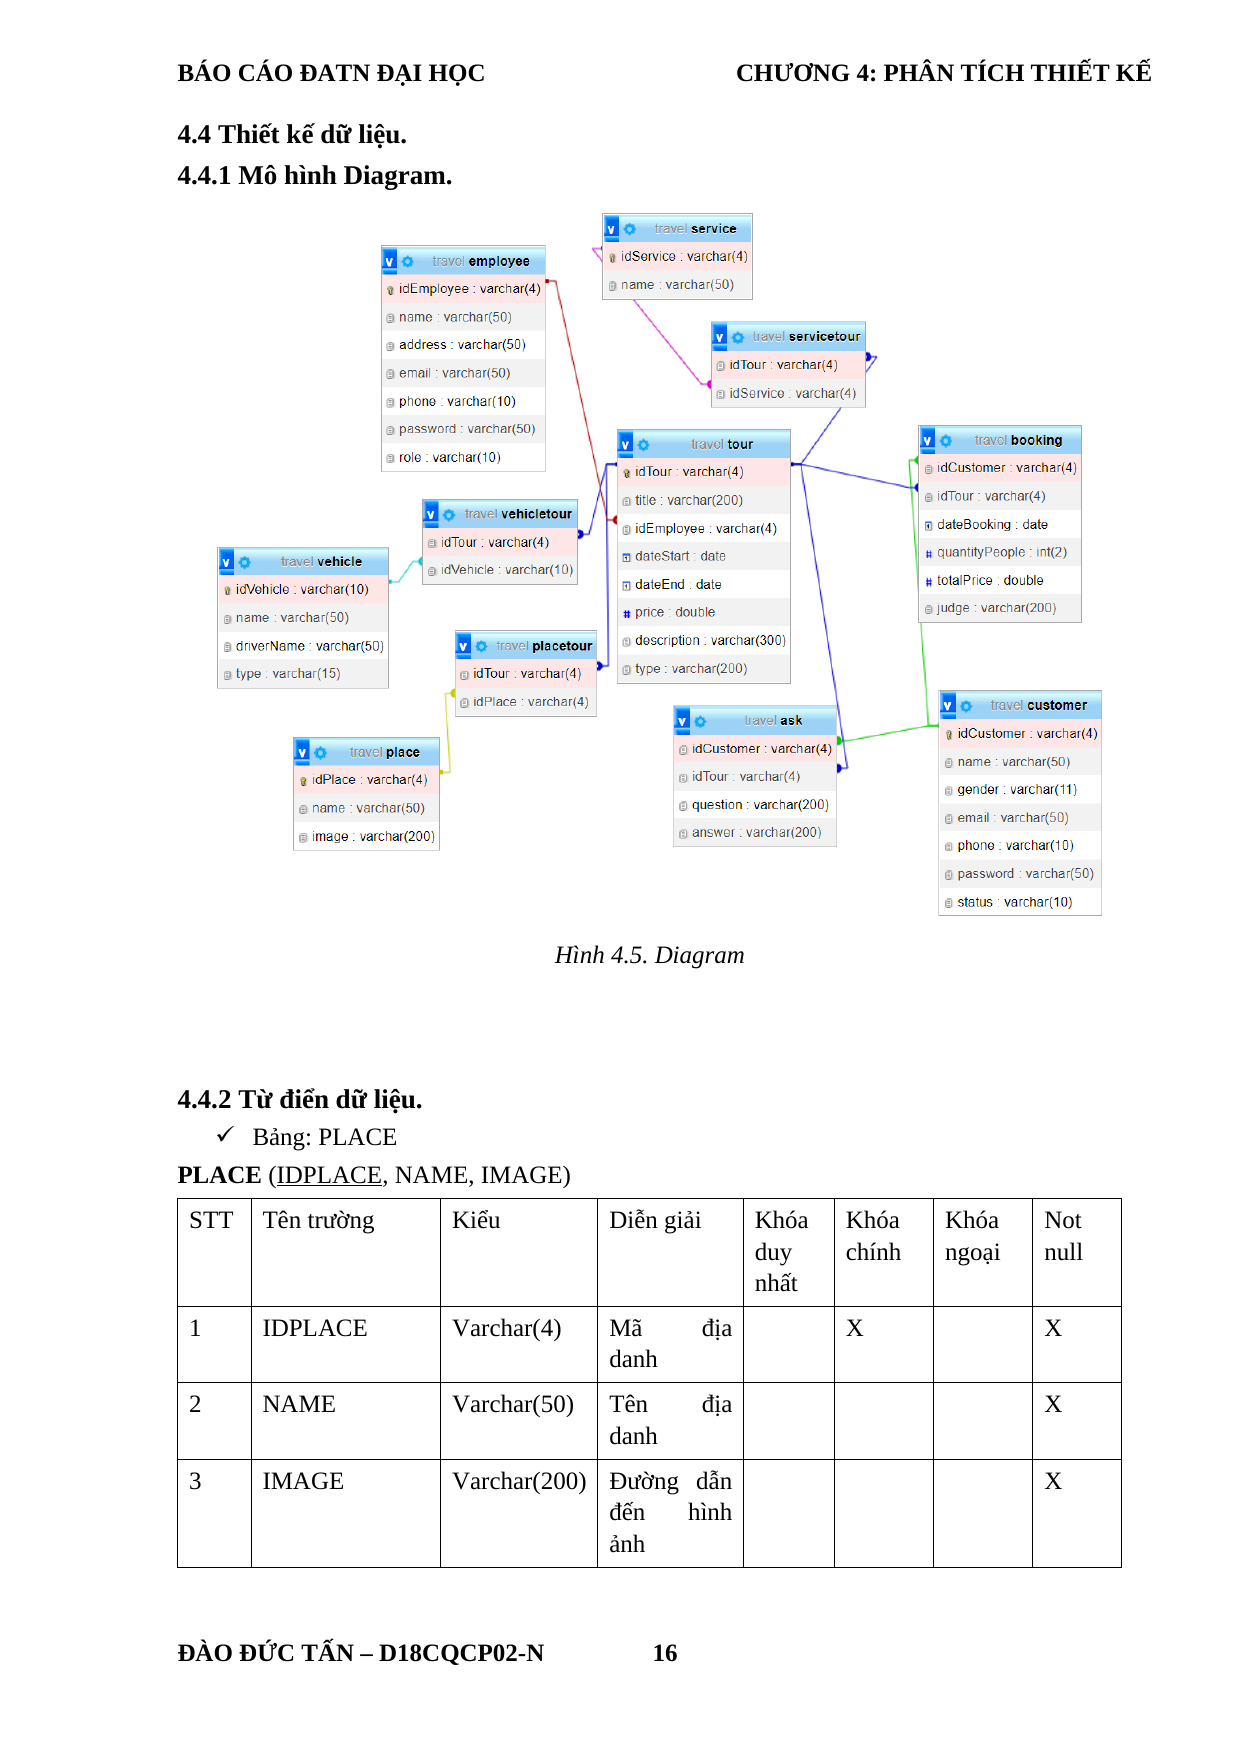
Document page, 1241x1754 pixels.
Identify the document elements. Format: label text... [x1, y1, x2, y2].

picture [177, 198, 1123, 932]
table_cell X [1033, 1307, 1121, 1382]
list Bảng: PLACE [215, 1122, 1122, 1151]
table_header Khóa ngoại [934, 1199, 1032, 1306]
table_cell Varchar(200) [441, 1460, 597, 1567]
table_cell [744, 1383, 834, 1459]
table_header Not null [1033, 1199, 1121, 1306]
table_cell Mã địa danh [598, 1307, 743, 1382]
table_cell NAME [252, 1383, 440, 1459]
table_cell Đường dẫn đến hình ảnh [598, 1460, 743, 1567]
table_cell 2 [178, 1383, 251, 1459]
table_cell [934, 1460, 1032, 1567]
table_cell [744, 1460, 834, 1567]
table_cell X [1033, 1383, 1121, 1459]
table_header Kiểu [441, 1199, 597, 1306]
subtitle 4.4 Thiết kế dữ liệu. [177, 118, 1122, 150]
table_cell [934, 1383, 1032, 1459]
table_cell Varchar(50) [441, 1383, 597, 1459]
subtitle Hình 4.5. Diagram [177, 941, 1122, 969]
table_cell X [835, 1307, 933, 1382]
table_header Khóa chính [835, 1199, 933, 1306]
text PLACE (IDPLACE, NAME, IMAGE) [177, 1160, 1122, 1189]
table_cell X [1033, 1460, 1121, 1567]
table_cell [835, 1383, 933, 1459]
table_header STT [178, 1199, 251, 1306]
table_cell [835, 1460, 933, 1567]
table_cell IMAGE [252, 1460, 440, 1567]
table_header Khóa duy nhất [744, 1199, 834, 1306]
table_cell Varchar(4) [441, 1307, 597, 1382]
table_cell [934, 1307, 1032, 1382]
table_cell 1 [178, 1307, 251, 1382]
table_cell Tên địa danh [598, 1383, 743, 1459]
subtitle 4.4.2 Từ điển dữ liệu. [177, 1083, 1122, 1114]
table_header Tên trường [252, 1199, 440, 1306]
table_cell 3 [178, 1460, 251, 1567]
table_header Diễn giải [598, 1199, 743, 1306]
table_cell IDPLACE [252, 1307, 440, 1382]
subtitle 4.4.1 Mô hình Diagram. [177, 159, 1122, 190]
table_cell [744, 1307, 834, 1382]
